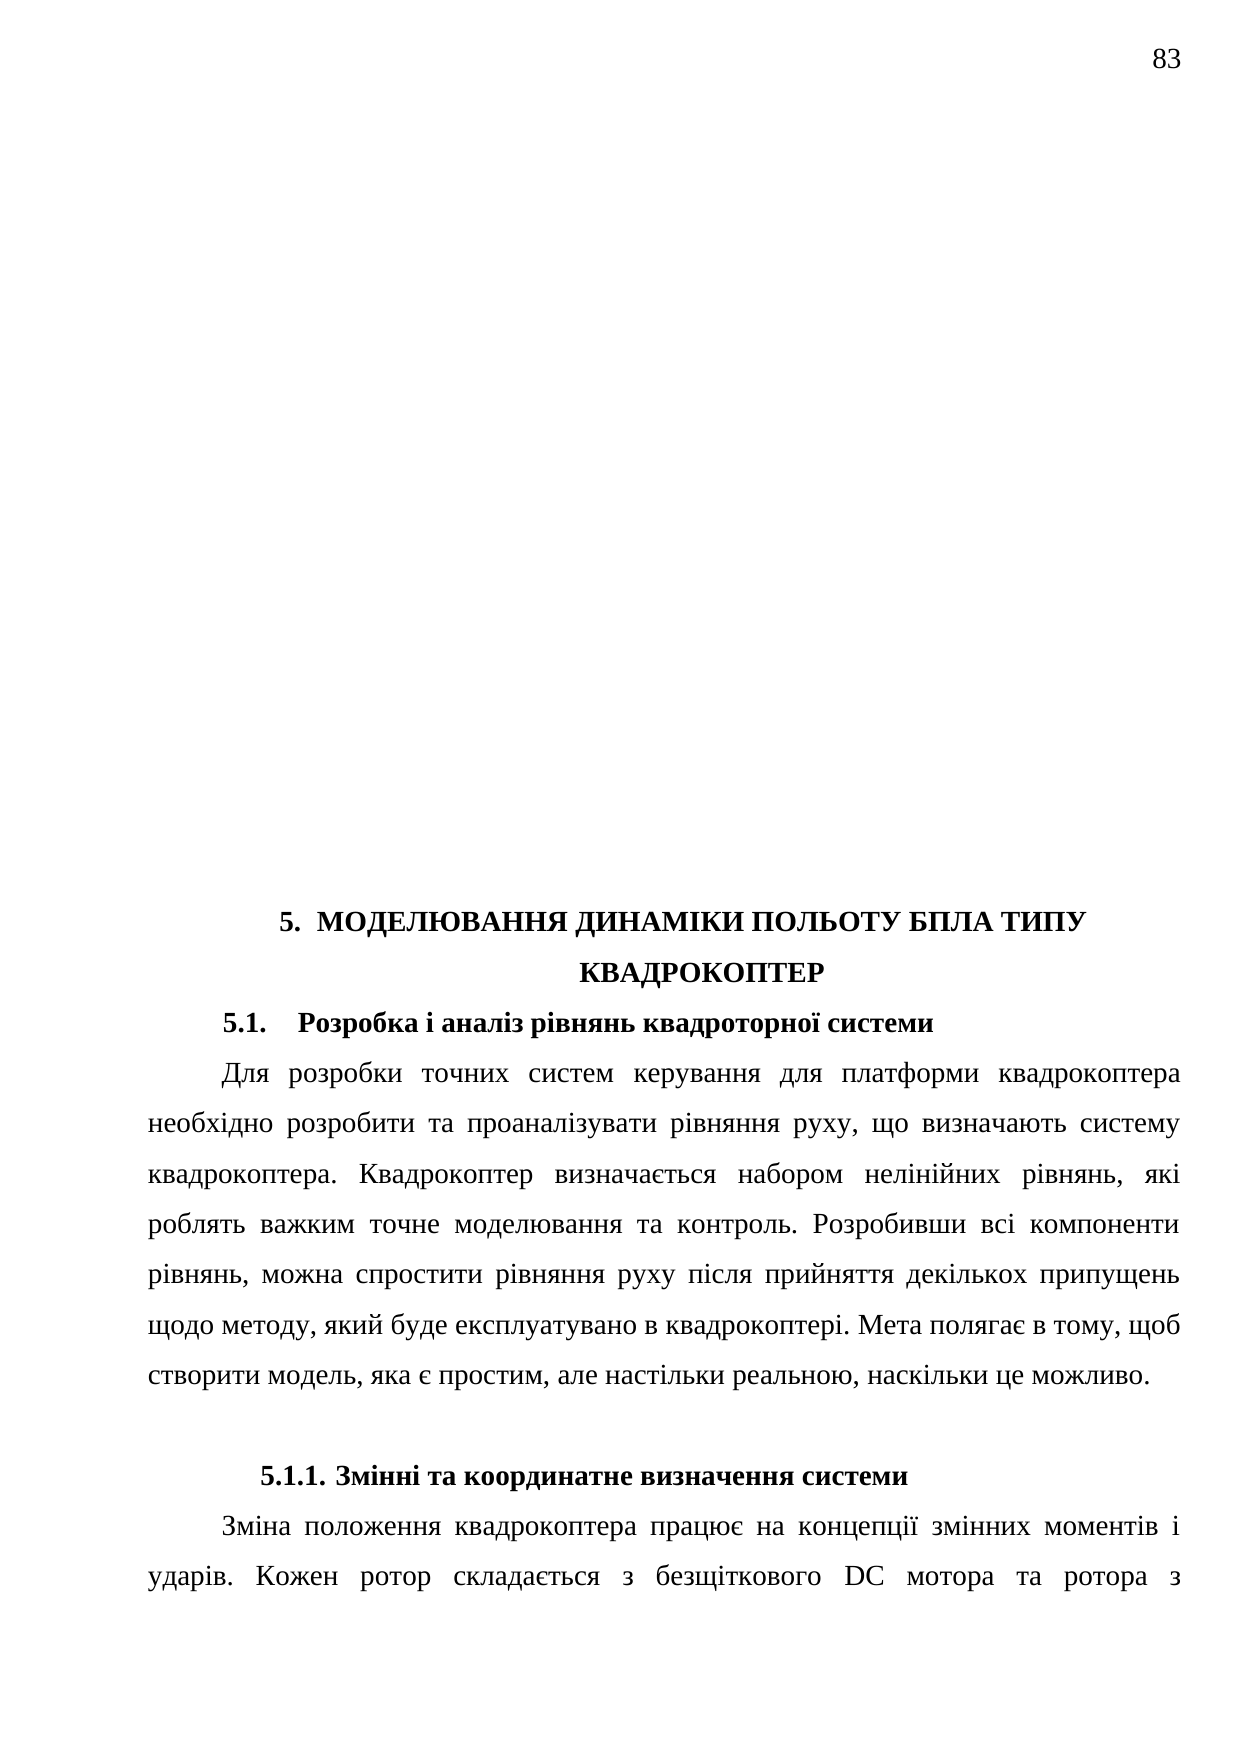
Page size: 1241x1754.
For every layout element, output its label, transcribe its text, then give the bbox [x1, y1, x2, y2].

list Змінні та координатне визначення системи [260, 1458, 1181, 1491]
list МОДЕЛЮВАННЯ ДИНАМІКИ ПОЛЬОТУ БПЛА ТИПУ КВАДРОКОПТЕР [185, 904, 1181, 988]
list Розробка і аналіз рівнянь квадроторної системи [223, 1005, 1181, 1038]
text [148, 1508, 1181, 1592]
text Для розробки точних систем керування для платформи квадрокоптера необхідно розробити та проаналізувати рівняння руху, що визначають систему квадрокоптера. Квадрокоптер визначається набором нелінійних рівнянь, які роблять важким точне моделювання та контроль. Розробивши всі компоненти рівнянь, можна спростити рівняння руху після прийняття декількох припущень щодо методу, який буде експлуатувано в квадрокоптері. Мета полягає в тому, щоб створити модель, яка є простим, але настільки реальною, наскільки це можливо. [148, 1055, 1181, 1391]
